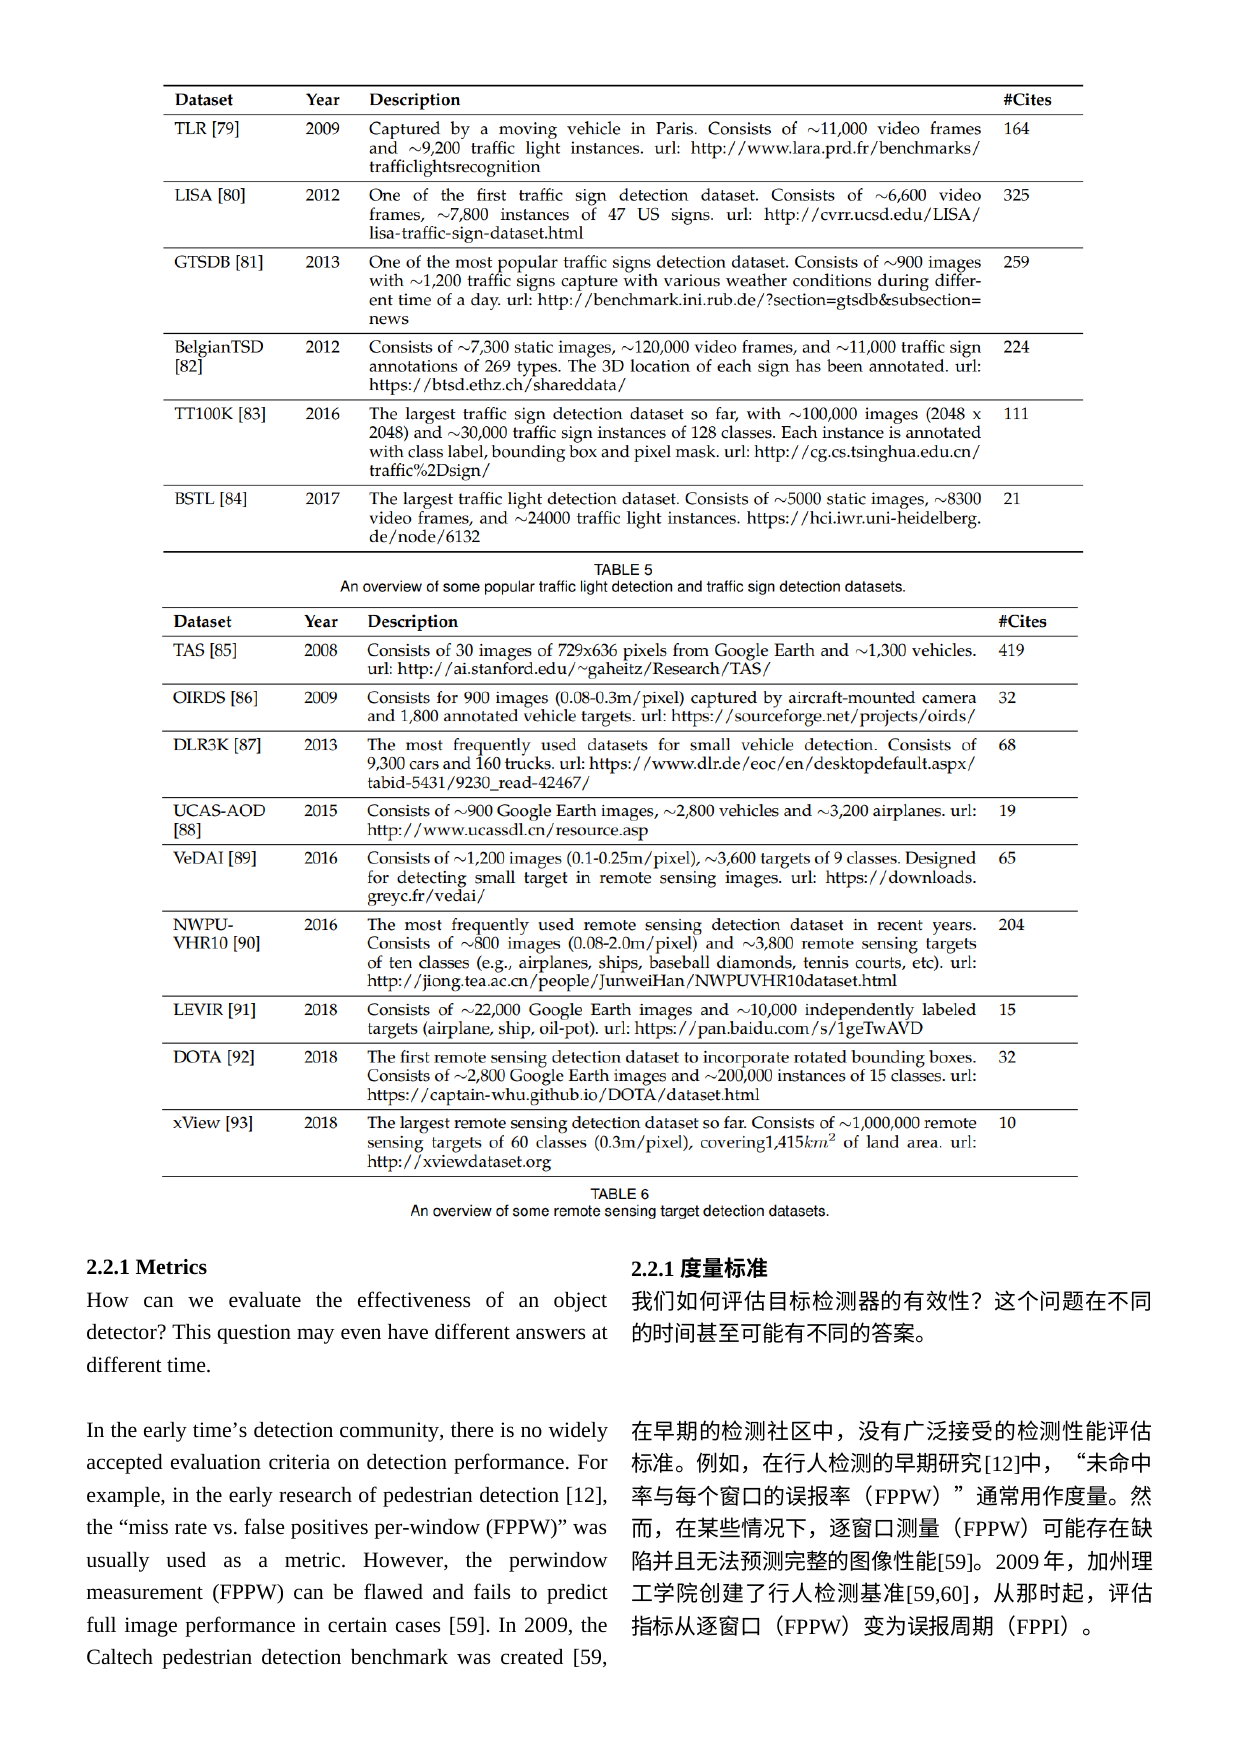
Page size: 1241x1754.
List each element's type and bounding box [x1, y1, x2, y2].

table_header [75, 1251, 619, 1673]
picture [155, 80, 1086, 595]
table_header [620, 1251, 1164, 1673]
picture [158, 600, 1082, 1219]
